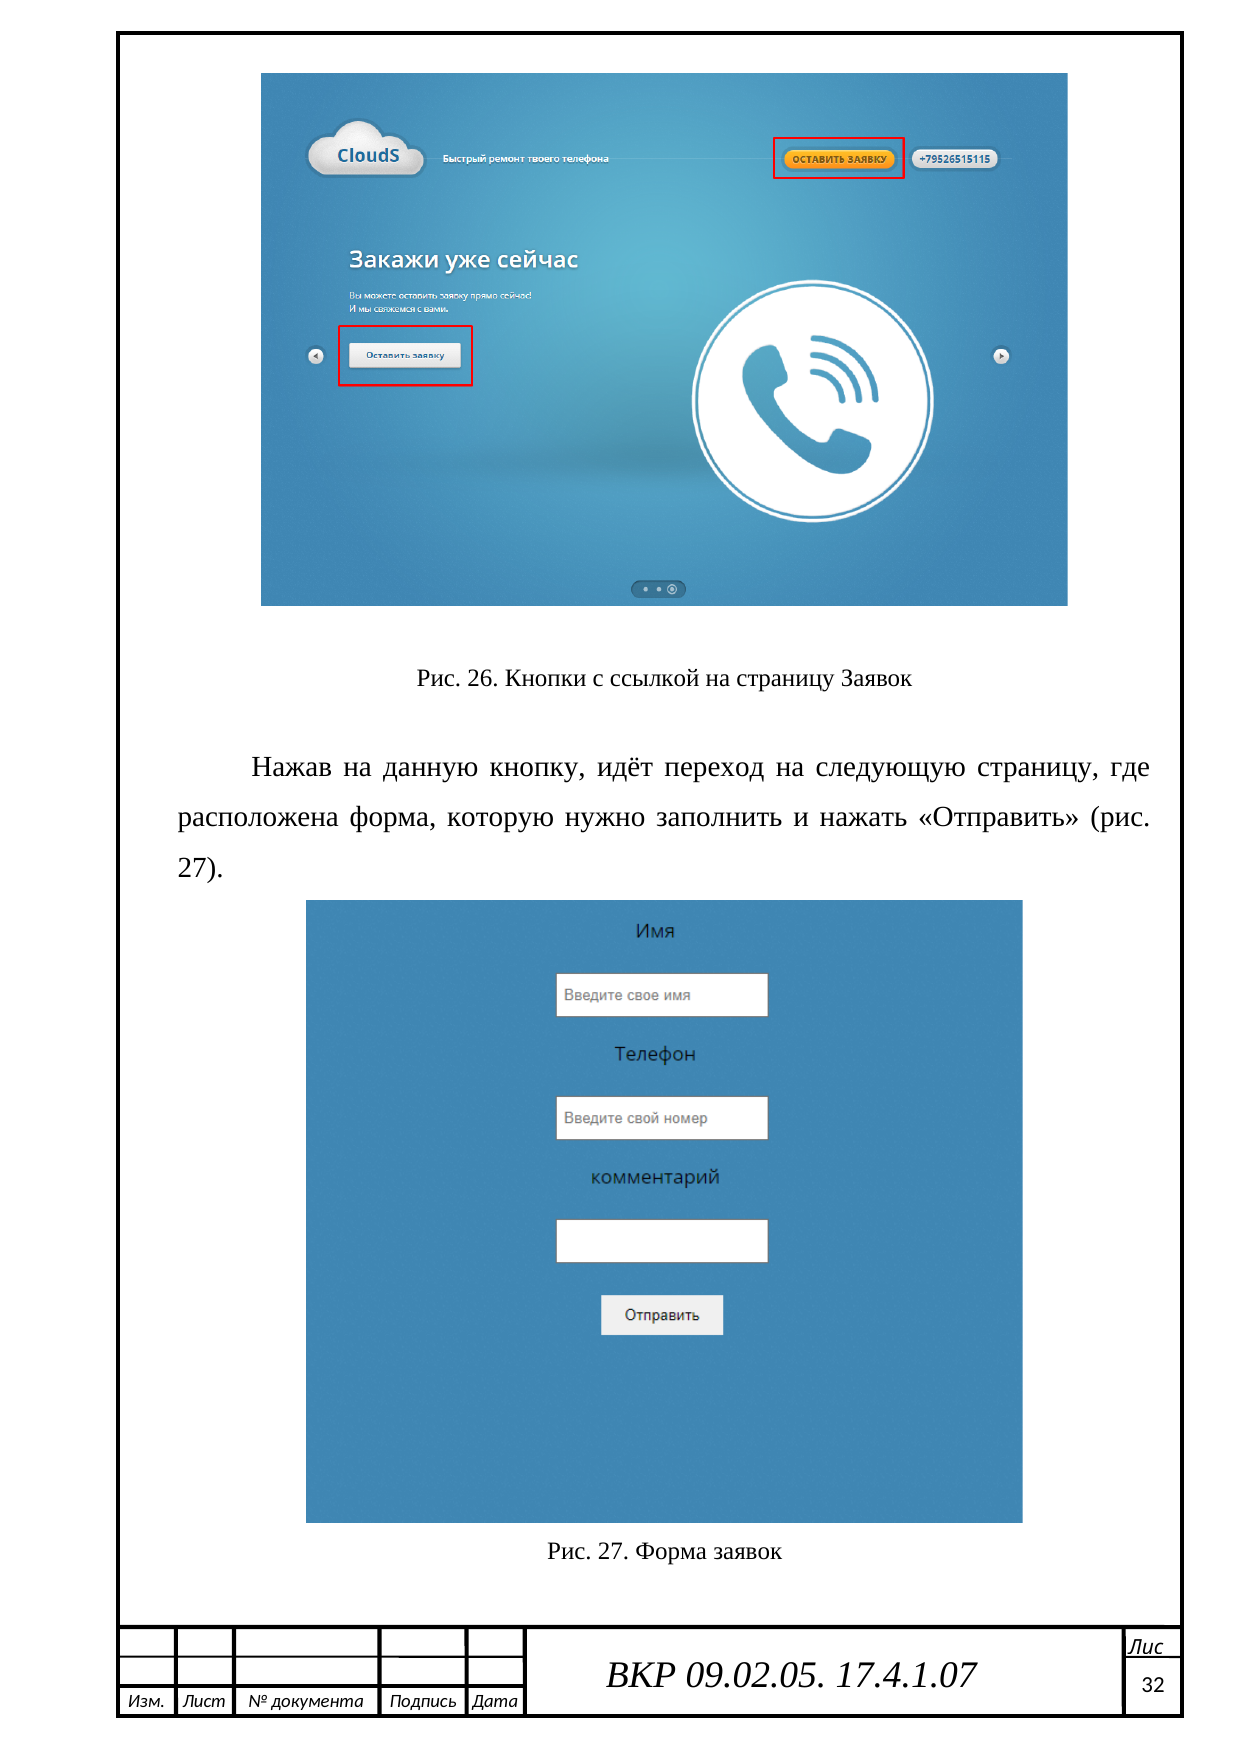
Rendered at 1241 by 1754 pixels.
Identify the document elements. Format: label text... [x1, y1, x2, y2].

text Рис. 27. Форма заявок [177, 1536, 1152, 1565]
picture [306, 900, 1023, 1523]
picture [261, 73, 1068, 606]
text Рис. 26. Кнопки с ссылкой на страницу Заявок [177, 663, 1152, 692]
text Нажав на данную кнопку, идёт переход на следующую страницу, где расположена форма, которую нужно заполнить и нажать «Отправить» (рис. 27). [177, 749, 1152, 883]
